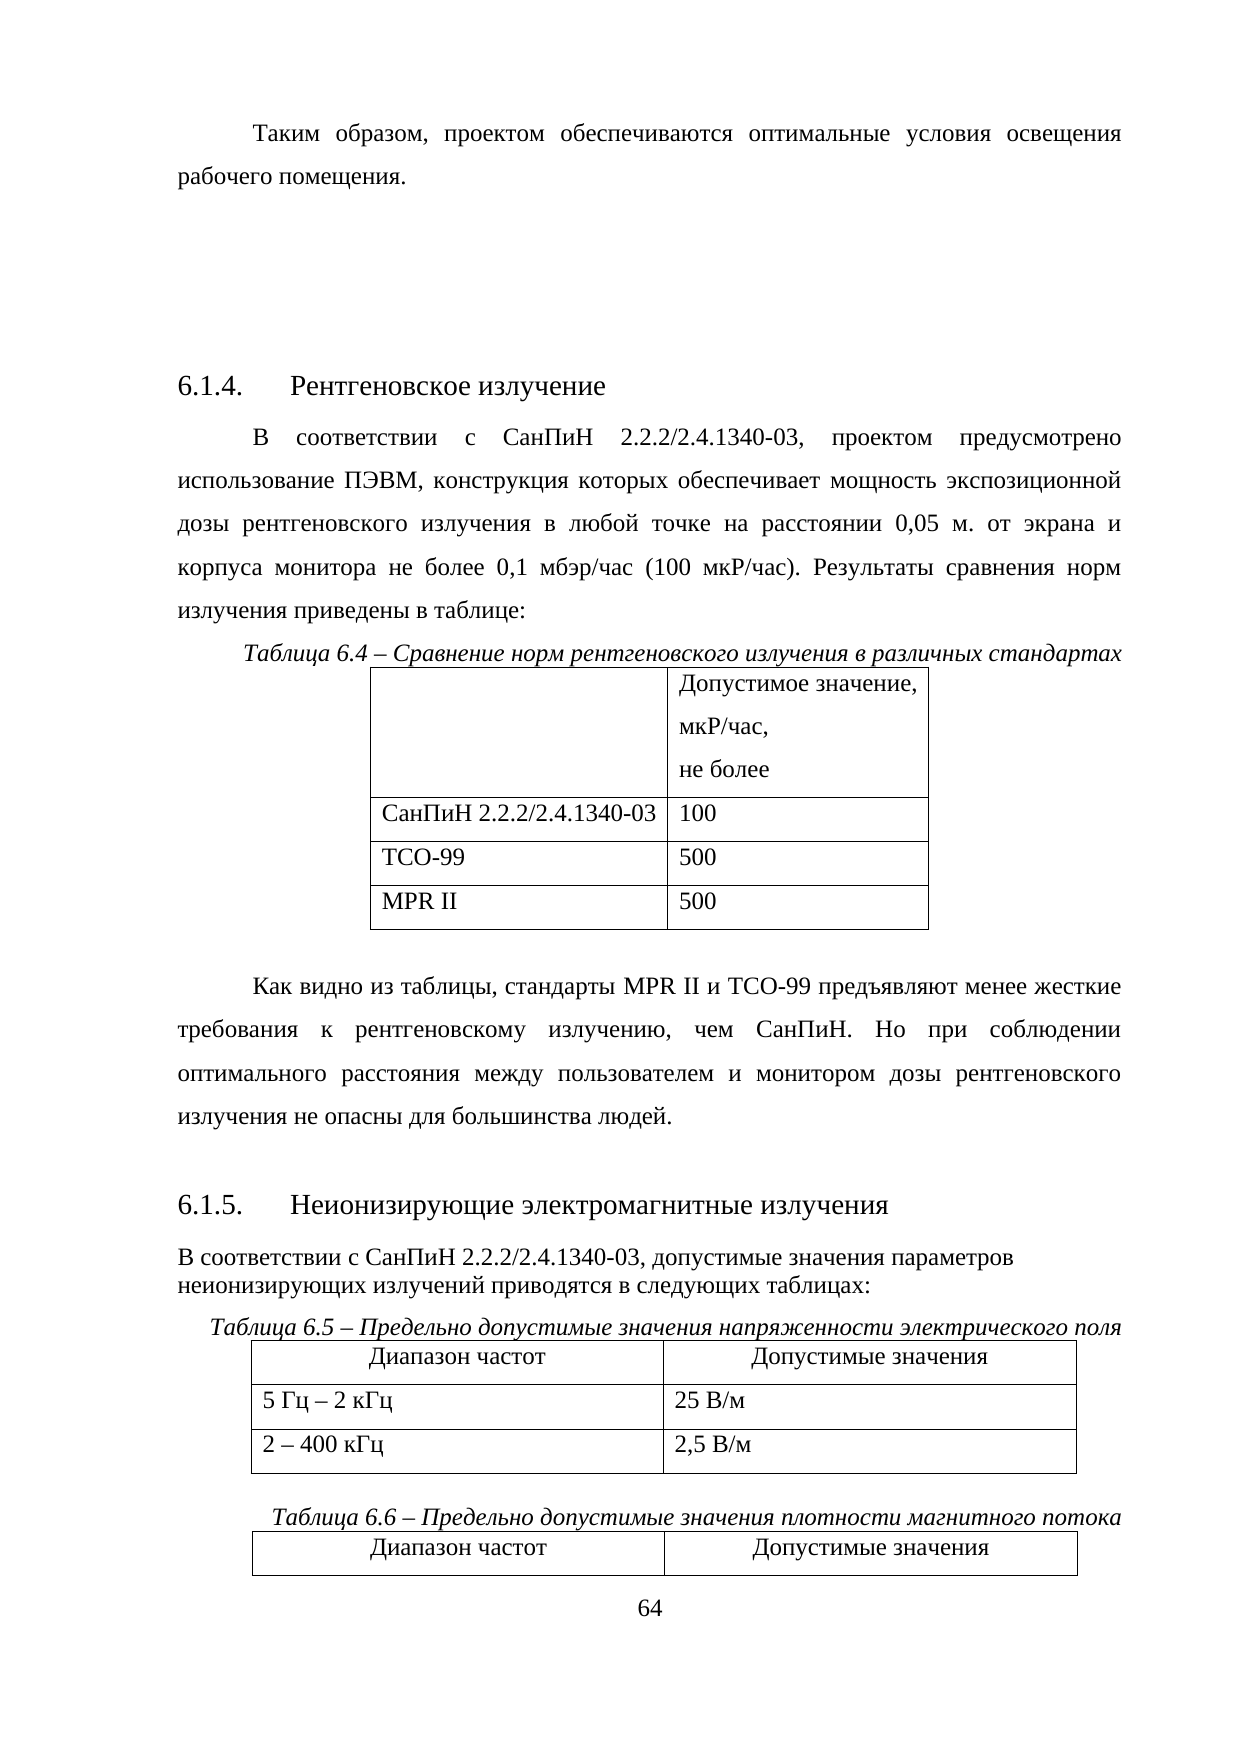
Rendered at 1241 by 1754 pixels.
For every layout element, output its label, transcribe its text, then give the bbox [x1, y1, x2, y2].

table_cell 2 – 400 кГц [252, 1430, 663, 1472]
subtitle Неионизирующие электромагнитные излучения [177, 1187, 1122, 1221]
text Таким образом, проектом обеспечиваются оптимальные условия освещения рабочего помещения. [177, 118, 1122, 190]
table_header Допустимое значение, мкР/час, не более [668, 668, 928, 797]
table_cell СанПиН 2.2.2/2.4.1340-03 [371, 798, 667, 841]
table_cell 500 [668, 886, 928, 929]
table_header Диапазон частот [252, 1341, 663, 1384]
text Таблица 6.4 – Сравнение норм рентгеновского излучения в различных стандартах [177, 638, 1122, 667]
table_cell 500 [668, 842, 928, 885]
table_cell MPR II [371, 886, 667, 929]
table_header Допустимые значения [664, 1341, 1076, 1384]
table_header Допустимые значения [665, 1532, 1077, 1575]
text В соответствии с СанПиН 2.2.2/2.4.1340-03, допустимые значения параметров неионизирующих излучений приводятся в следующих таблицах: [177, 1242, 1122, 1299]
table_cell 2,5 В/м [664, 1430, 1076, 1472]
text В соответствии с СанПиН 2.2.2/2.4.1340-03, проектом предусмотрено использование ПЭВМ, конструкция которых обеспечивает мощность экспозиционной дозы рентгеновского излучения в любой точке на расстоянии 0,05 м. от экрана и корпуса монитора не более 0,1 мбэр/час (100 мкР/час). Результаты сравнения норм излучения приведены в таблице: [177, 422, 1122, 623]
table_cell 25 В/м [664, 1385, 1076, 1428]
text Таблица 6.5 – Предельно допустимые значения напряженности электрического поля [177, 1312, 1122, 1340]
table_header Диапазон частот [253, 1532, 664, 1575]
table_header [371, 668, 667, 797]
text Таблица 6.6 – Предельно допустимые значения плотности магнитного потока [177, 1502, 1122, 1531]
table_cell 5 Гц – 2 кГц [252, 1385, 663, 1428]
table_cell TCO-99 [371, 842, 667, 885]
text Как видно из таблицы, стандарты MPR II и TCO-99 предъявляют менее жесткие требования к рентгеновскому излучению, чем СанПиН. Но при соблюдении оптимального расстояния между пользователем и монитором дозы рентгеновского излучения не опасны для большинства людей. [177, 971, 1122, 1129]
table_cell 100 [668, 798, 928, 841]
subtitle Рентгеновское излучение [177, 368, 1122, 401]
